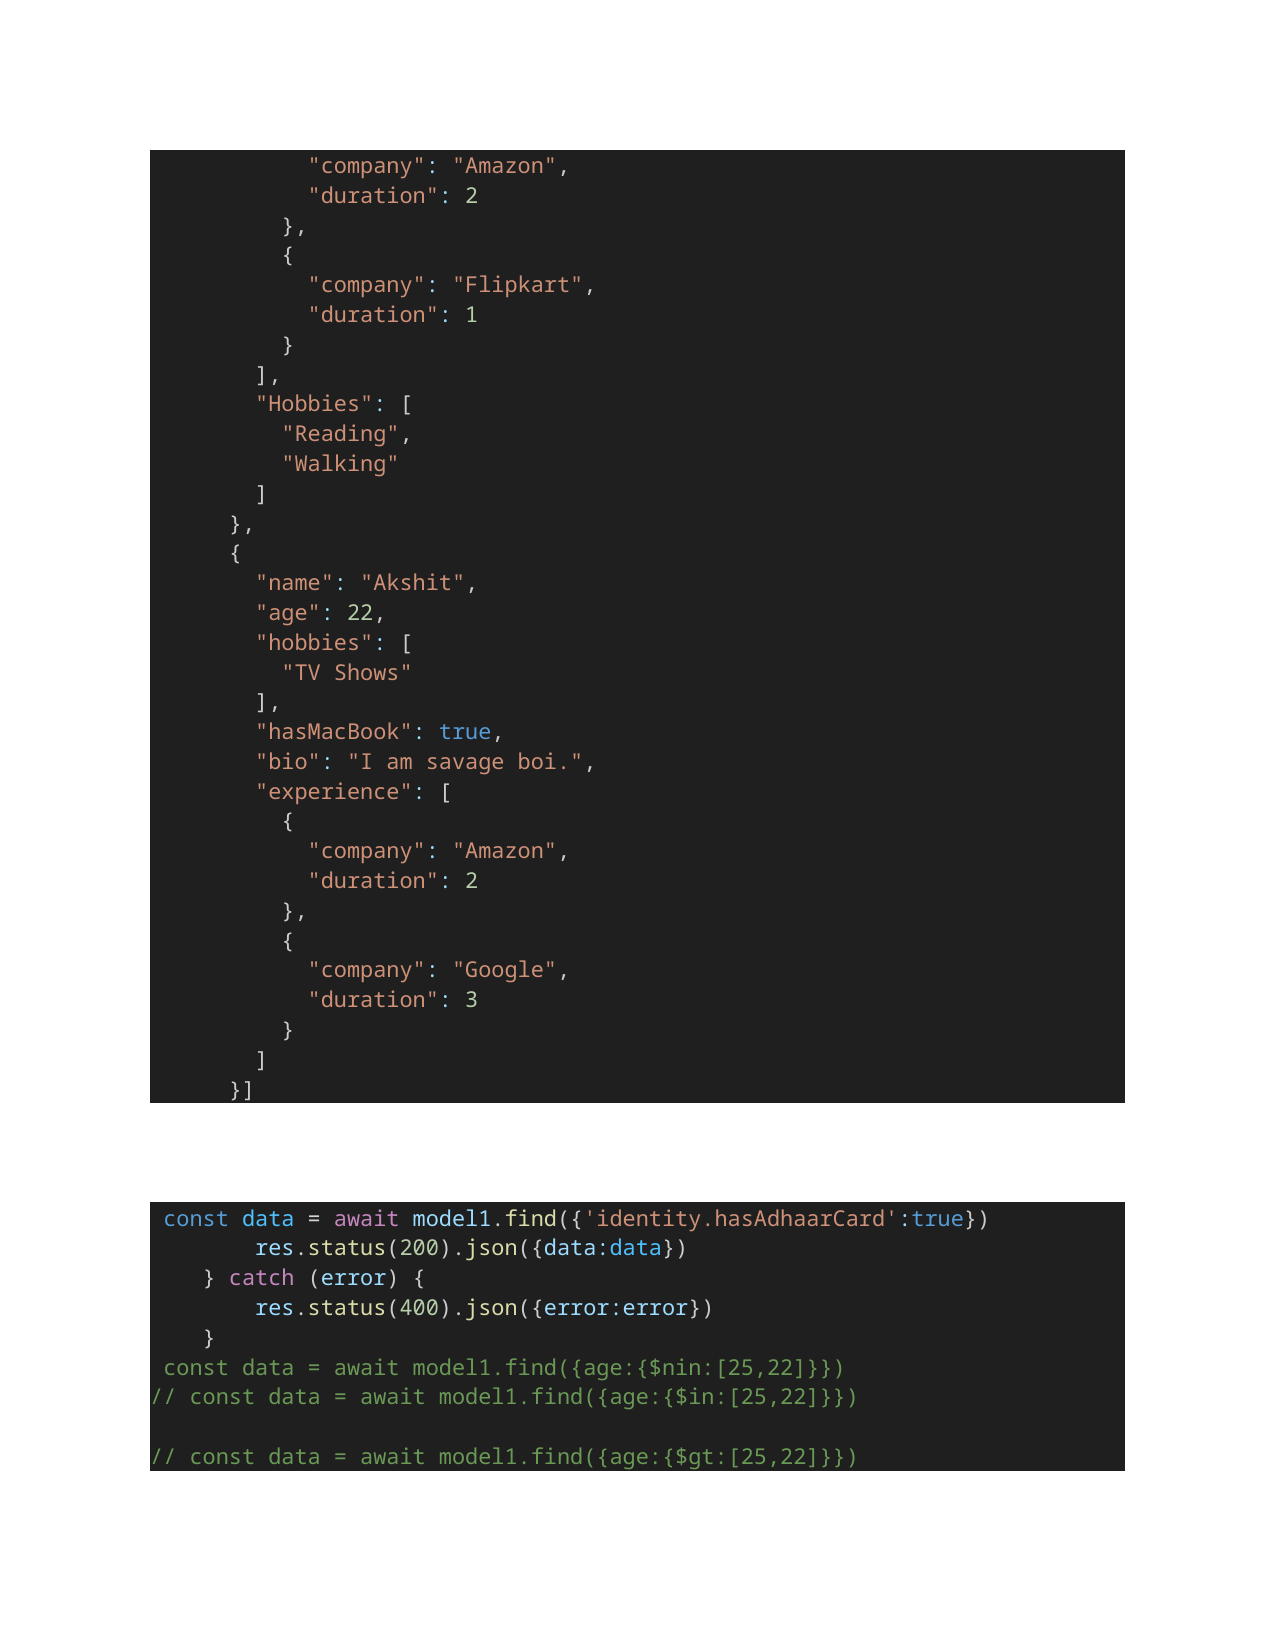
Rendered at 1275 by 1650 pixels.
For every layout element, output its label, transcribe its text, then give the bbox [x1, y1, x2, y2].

text "Walking" [150, 448, 1125, 478]
text ] [150, 478, 1125, 507]
text } [150, 329, 1125, 358]
text "company": "Amazon", [150, 835, 1125, 865]
text "duration": 2 [150, 180, 1125, 209]
text { [150, 924, 1125, 954]
text res.status(400).json({error:error}) [150, 1292, 1125, 1322]
text ], [150, 686, 1125, 716]
text "Hobbies": [ [150, 388, 1125, 418]
text } [150, 1014, 1125, 1044]
text "company": "Google", [150, 954, 1125, 984]
text "company": "Amazon", [150, 150, 1125, 180]
text "hasMacBook": true, [150, 716, 1125, 746]
text }, [150, 209, 1125, 239]
text ] [150, 1044, 1125, 1073]
text ], [150, 358, 1125, 388]
text const data = await model1.find({age:{$nin:[25,22]}}) [150, 1351, 1125, 1381]
text "TV Shows" [150, 656, 1125, 686]
text }, [150, 507, 1125, 537]
text { [150, 239, 1125, 269]
text // const data = await model1.find({age:{$in:[25,22]}}) [150, 1381, 1125, 1411]
text "name": "Akshit", [150, 567, 1125, 597]
text { [150, 537, 1125, 567]
text { [150, 805, 1125, 835]
text "duration": 2 [150, 865, 1125, 895]
text res.status(200).json({data:data}) [150, 1232, 1125, 1262]
text "hobbies": [ [150, 627, 1125, 656]
text "age": 22, [150, 597, 1125, 627]
text "Reading", [150, 418, 1125, 448]
text "experience": [ [150, 776, 1125, 805]
text "company": "Flipkart", [150, 269, 1125, 299]
text // const data = await model1.find({age:{$gt:[25,22]}}) [150, 1441, 1125, 1471]
text "bio": "I am savage boi.", [150, 746, 1125, 776]
text }] [150, 1073, 1125, 1103]
text "duration": 3 [150, 984, 1125, 1014]
text } catch (error) { [150, 1262, 1125, 1292]
text "duration": 1 [150, 299, 1125, 329]
text }, [150, 895, 1125, 924]
text const data = await model1.find({'identity.hasAdhaarCard':true}) [150, 1202, 1125, 1232]
text } [150, 1322, 1125, 1351]
